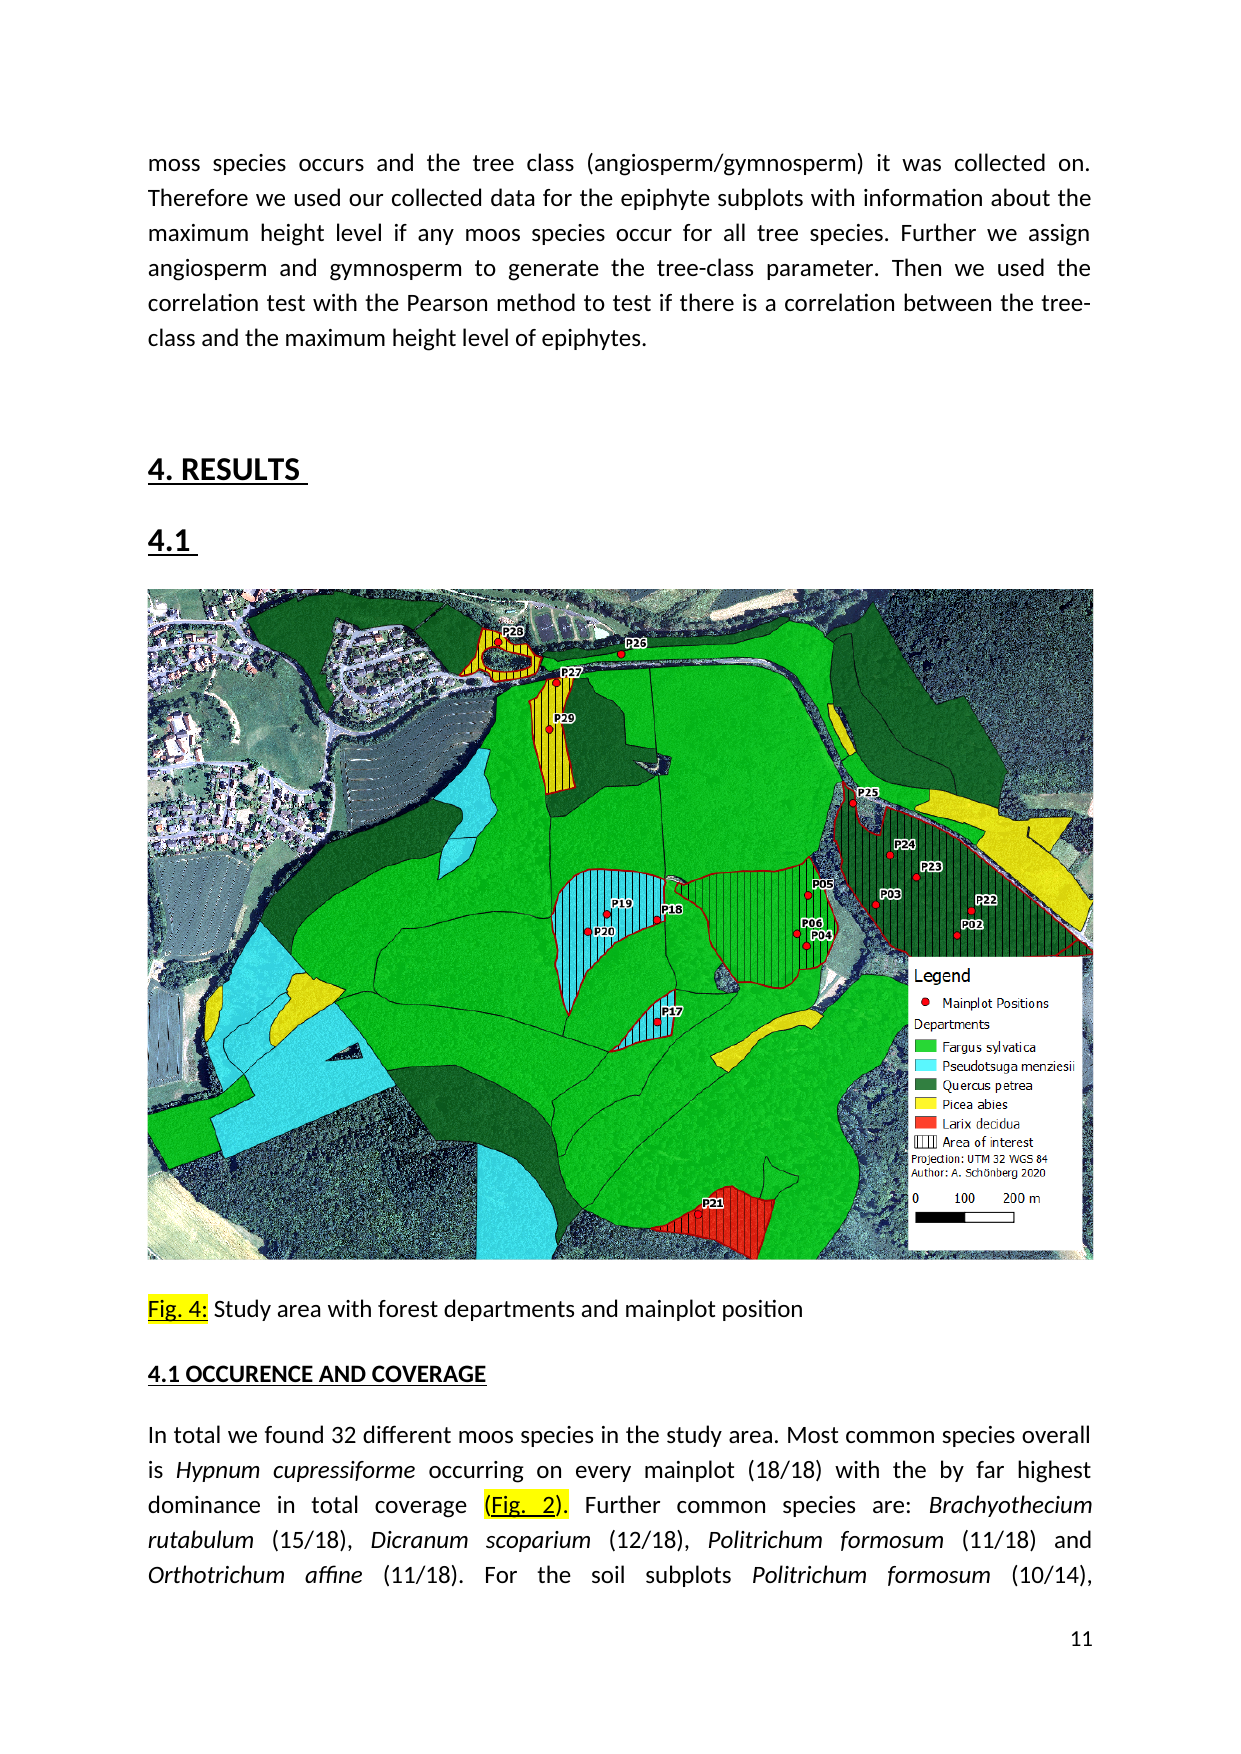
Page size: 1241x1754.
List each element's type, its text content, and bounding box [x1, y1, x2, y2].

text 4.1 Occurence and Coverage [148, 1358, 1093, 1389]
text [148, 1419, 1093, 1589]
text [148, 148, 1093, 353]
text Fig. 4: Study area with forest departments and mainplot position [148, 1293, 1093, 1324]
text 4. Results [148, 448, 1093, 489]
picture [147, 589, 1094, 1260]
text 4.1 [148, 519, 1093, 559]
